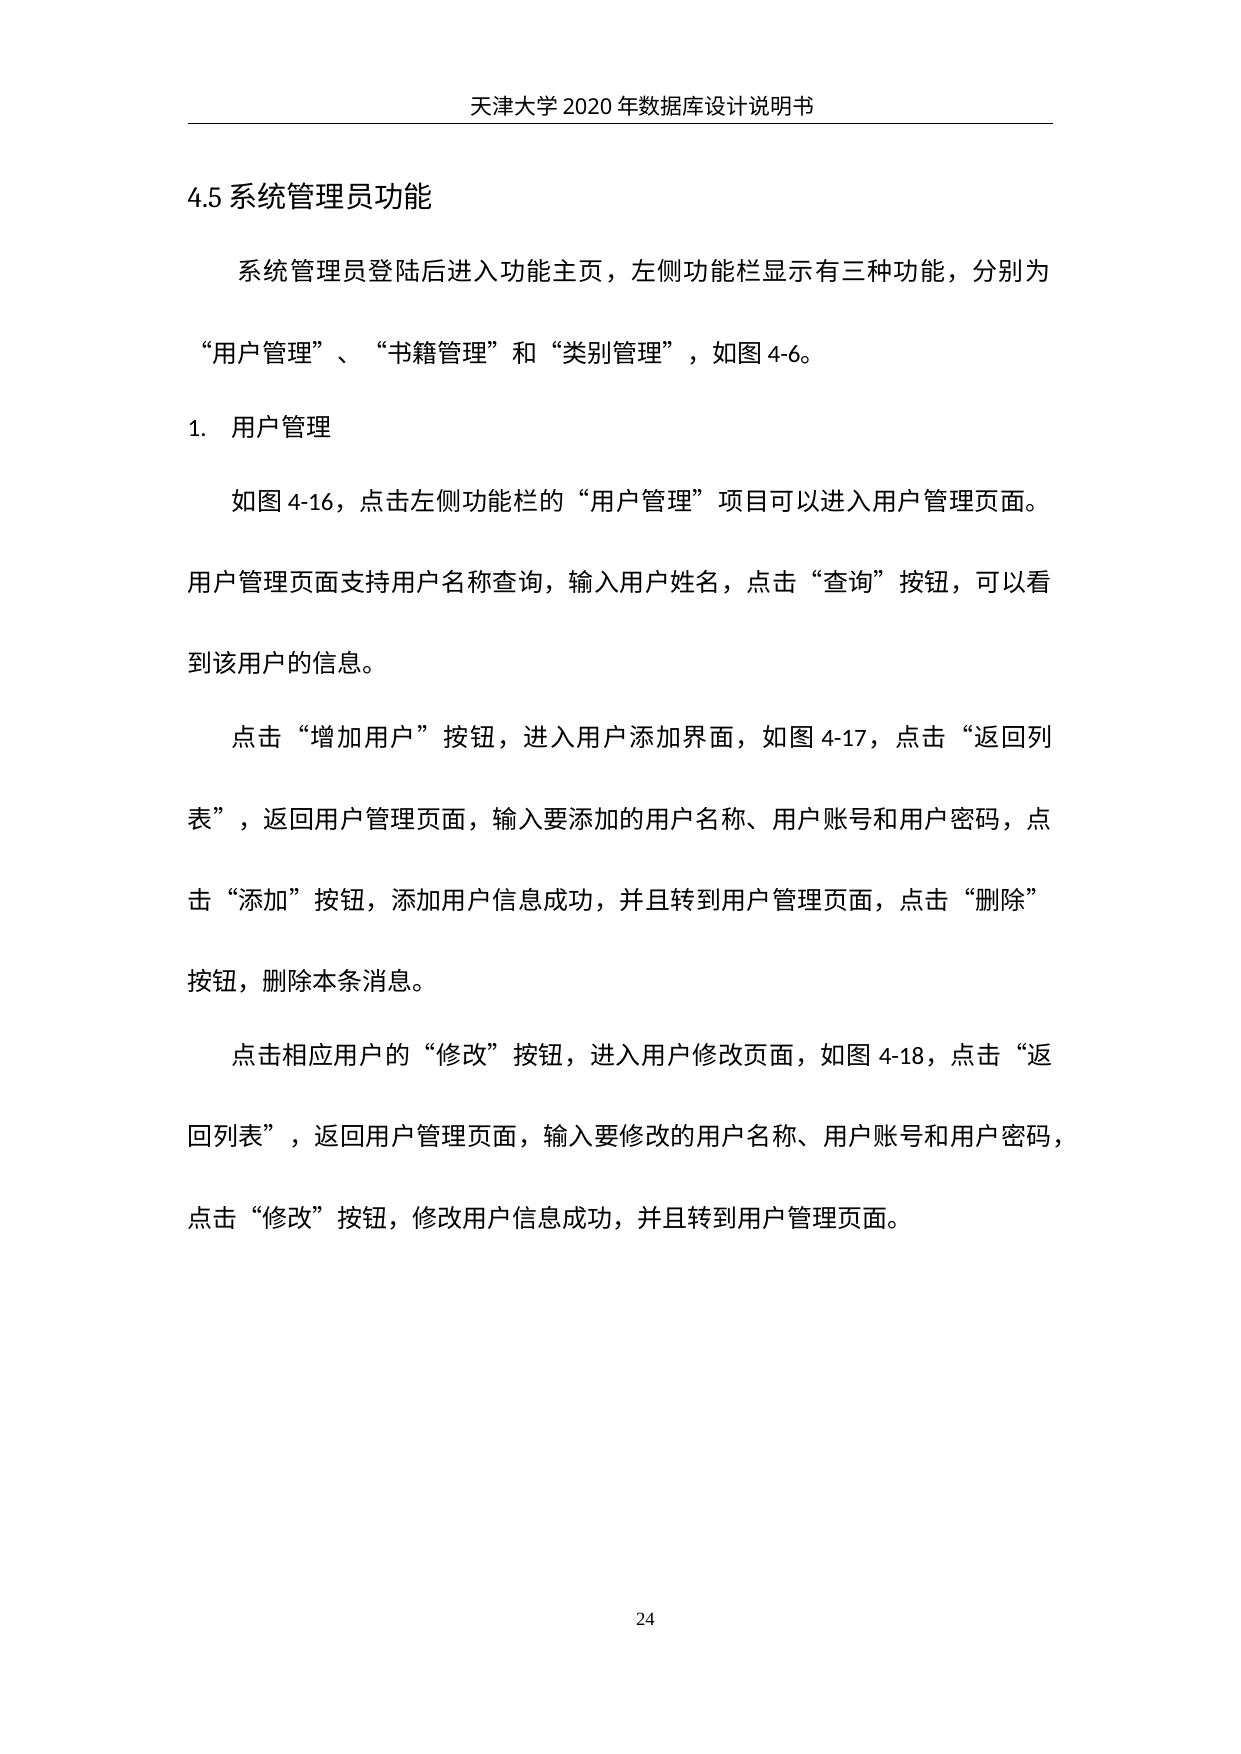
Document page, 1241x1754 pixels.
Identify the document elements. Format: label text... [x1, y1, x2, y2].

subtitle 4.5 系统管理员功能 [187, 162, 1053, 227]
text 系统管理员登陆后进入功能主页，左侧功能栏显示有三种功能，分别为“用户管理”、“书籍管理”和“类别管理”，如图4-6。 [187, 237, 1053, 384]
text 点击“增加用户”按钮，进入用户添加界面，如图4-17，点击“返回列表”，返回用户管理页面，输入要添加的用户名称、用户账号和用户密码，点击“添加”按钮，添加用户信息成功，并且转到用户管理页面，点击“删除”按钮，删除本条消息。 [187, 703, 1053, 1012]
text 如图4-16，点击左侧功能栏的“用户管理”项目可以进入用户管理页面。用户管理页面支持用户名称查询，输入用户姓名，点击“查询”按钮，可以看到该用户的信息。 [187, 467, 1053, 694]
list 用户管理 [187, 393, 1053, 458]
text 点击相应用户的“修改”按钮，进入用户修改页面，如图4-18，点击“返回列表”，返回用户管理页面，输入要修改的用户名称、用户账号和用户密码，点击“修改”按钮，修改用户信息成功，并且转到用户管理页面。 [187, 1021, 1053, 1249]
